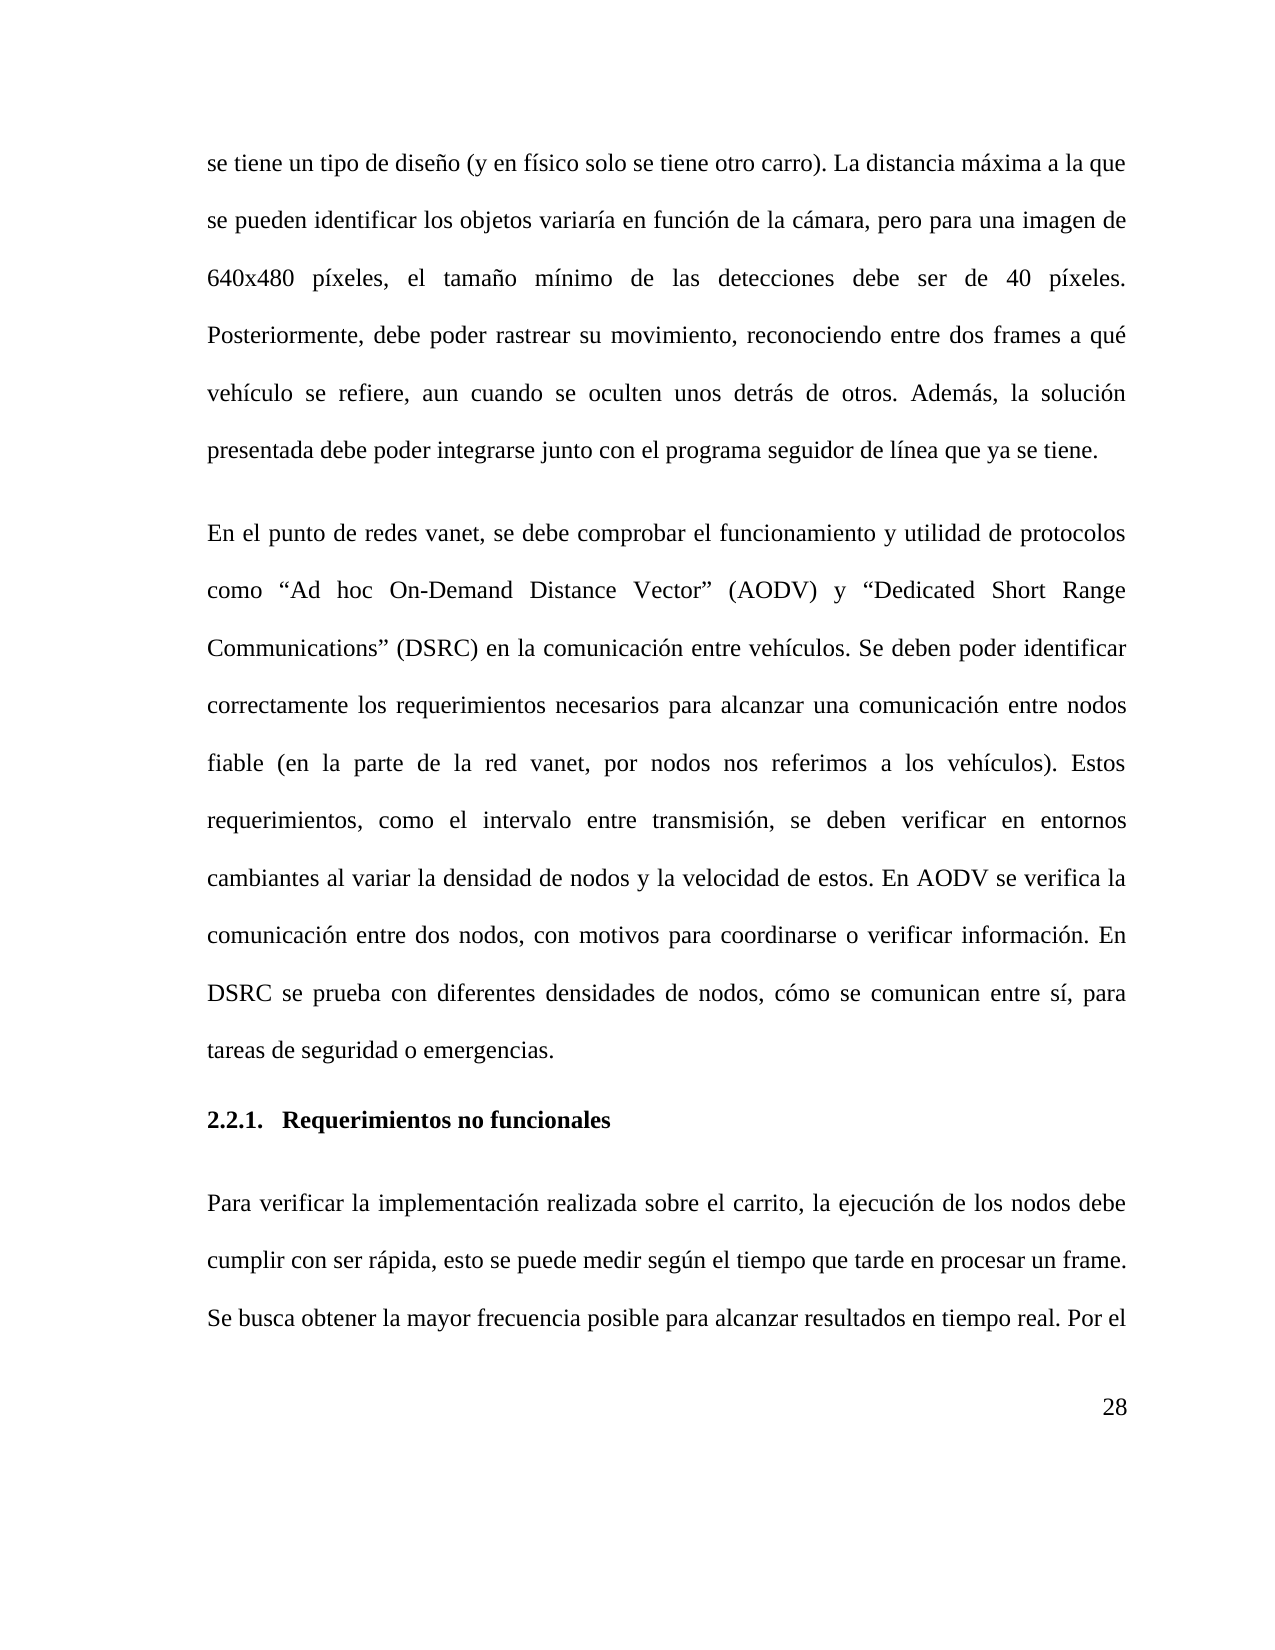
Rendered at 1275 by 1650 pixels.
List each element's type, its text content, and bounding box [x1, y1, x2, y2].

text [207, 148, 1127, 464]
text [207, 1188, 1127, 1331]
subtitle Requerimientos no funcionales [207, 1105, 1127, 1134]
text En el punto de redes vanet, se debe comprobar el funcionamiento y utilidad de protocolos como “Ad hoc On-Demand Distance Vector” (AODV) y “Dedicated Short Range Communications” (DSRC) en la comunicación entre vehículos. Se deben poder identificar correctamente los requerimientos necesarios para alcanzar una comunicación entre nodos fiable (en la parte de la red vanet, por nodos nos referimos a los vehículos). Estos requerimientos, como el intervalo entre transmisión, se deben verificar en entornos cambiantes al variar la densidad de nodos y la velocidad de estos. En AODV se verifica la comunicación entre dos nodos, con motivos para coordinarse o verificar información. En DSRC se prueba con diferentes densidades de nodos, cómo se comunican entre sí, para tareas de seguridad o emergencias. [207, 518, 1127, 1064]
